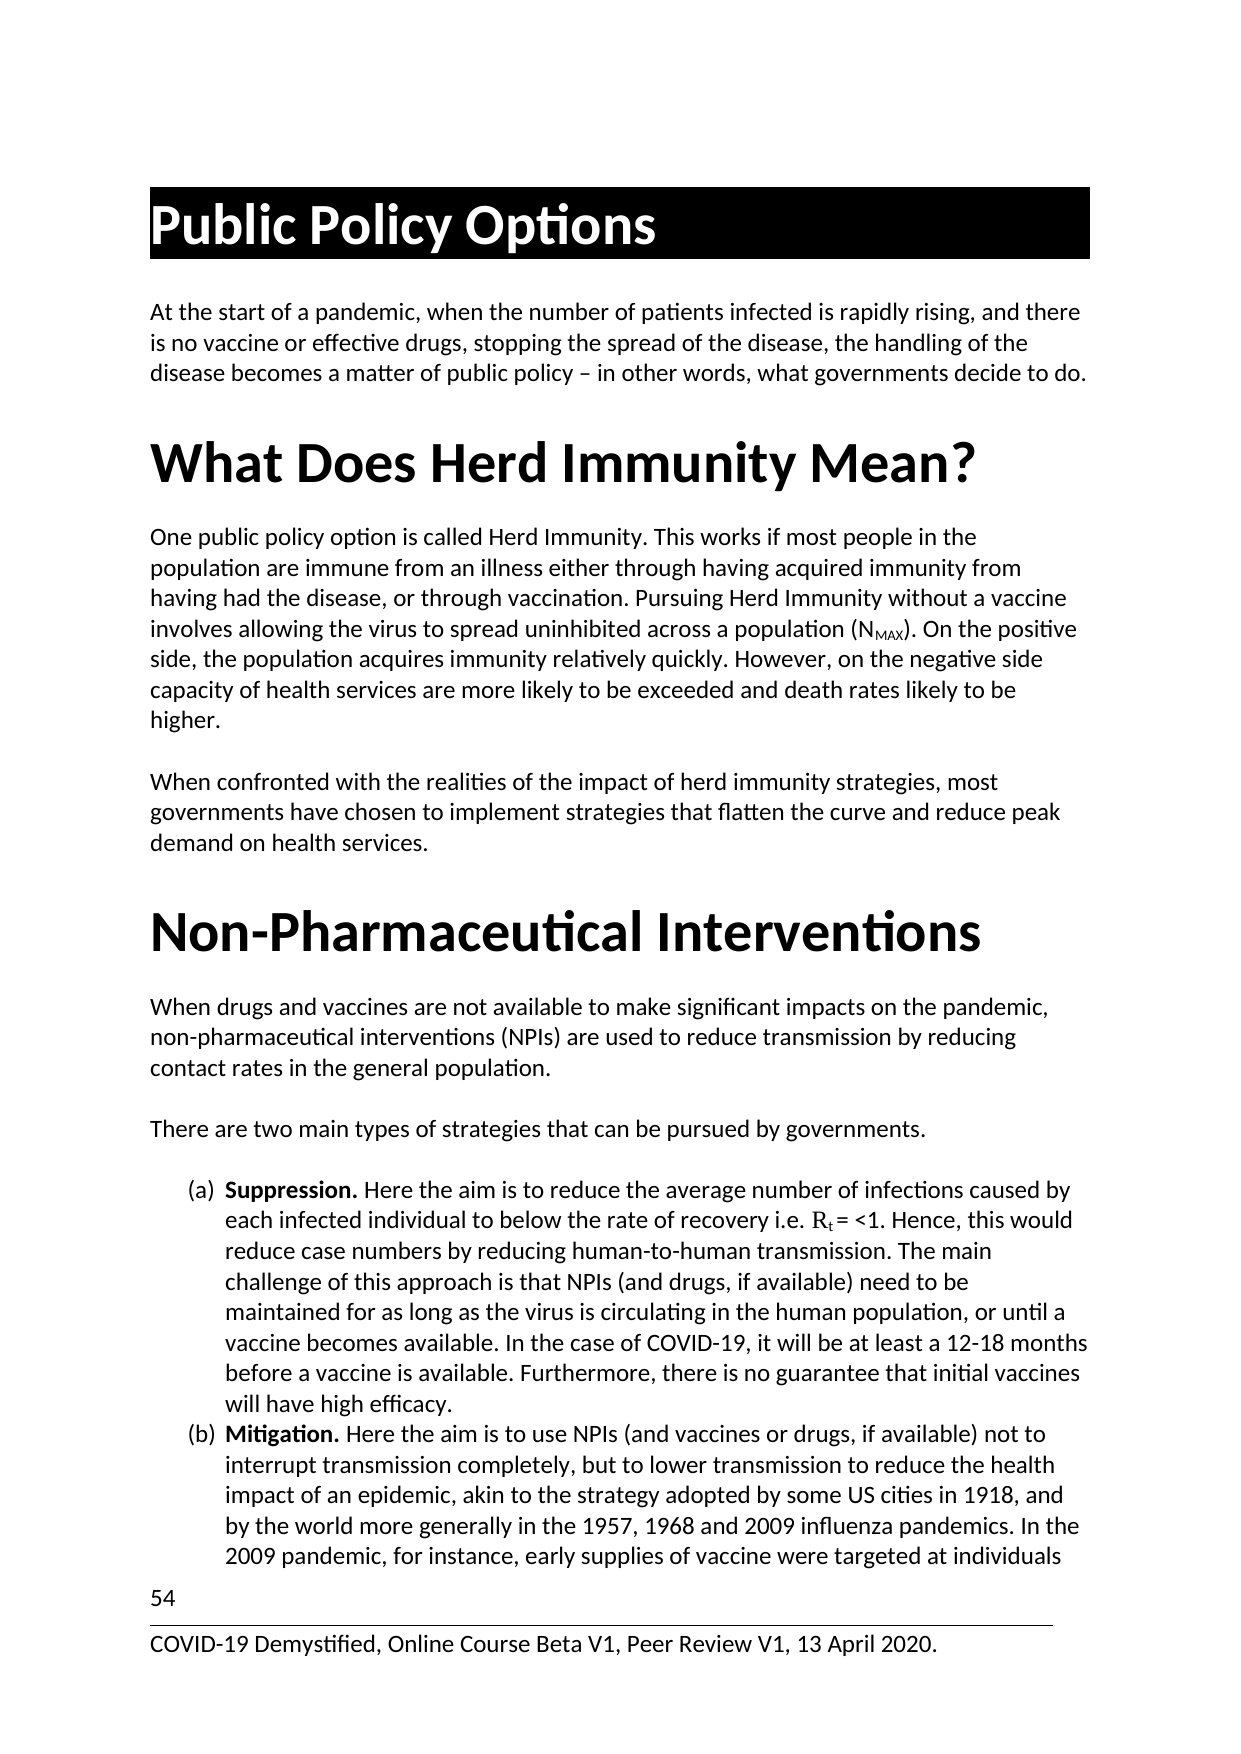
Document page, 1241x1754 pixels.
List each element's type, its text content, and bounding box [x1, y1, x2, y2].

text At the start of a pandemic, when the number of patients infected is rapidly rising, and there is no vaccine or effective drugs, stopping the spread of the disease, the handling of the disease becomes a matter of public policy – in other words, what governments decide to do. [150, 296, 1090, 388]
text When drugs and vaccines are not available to make significant impacts on the pandemic, non-pharmaceutical interventions (NPIs) are used to reduce transmission by reducing contact rates in the general population. [150, 991, 1090, 1083]
subtitle What Does Herd Immunity Mean? [150, 425, 1090, 497]
list Suppression. Here the aim is to reduce the average number of infections caused by each infected individual to below the rate of recovery i.e. Rt = <1. Hence, this would reduce case numbers by reducing human-to-human transmission. The main challenge of this approach is that NPIs (and drugs, if available) need to be maintained for as long as the virus is circulating in the human population, or until a vaccine becomes available. In the case of COVID-19, it will be at least a 12-18 months before a vaccine is available. Furthermore, there is no guarantee that initial vaccines will have high efficacy. [187, 1174, 1090, 1418]
text When confronted with the realities of the impact of herd immunity strategies, most governments have chosen to implement strategies that flatten the curve and reduce peak demand on health services. [150, 766, 1090, 857]
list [187, 1418, 1090, 1571]
subtitle Public Policy Options [150, 187, 1090, 259]
text There are two main types of strategies that can be pursued by governments. [150, 1113, 1090, 1144]
text One public policy option is called Herd Immunity. This works if most people in the population are immune from an illness either through having acquired immunity from having had the disease, or through vaccination. Pursuing Herd Immunity without a vaccine involves allowing the virus to spread uninhibited across a population (NMAX). On the positive side, the population acquires immunity relatively quickly. However, on the negative side capacity of health services are more likely to be exceeded and death rates likely to be higher. [150, 522, 1090, 735]
subtitle Non-Pharmaceutical Interventions [150, 895, 1090, 966]
